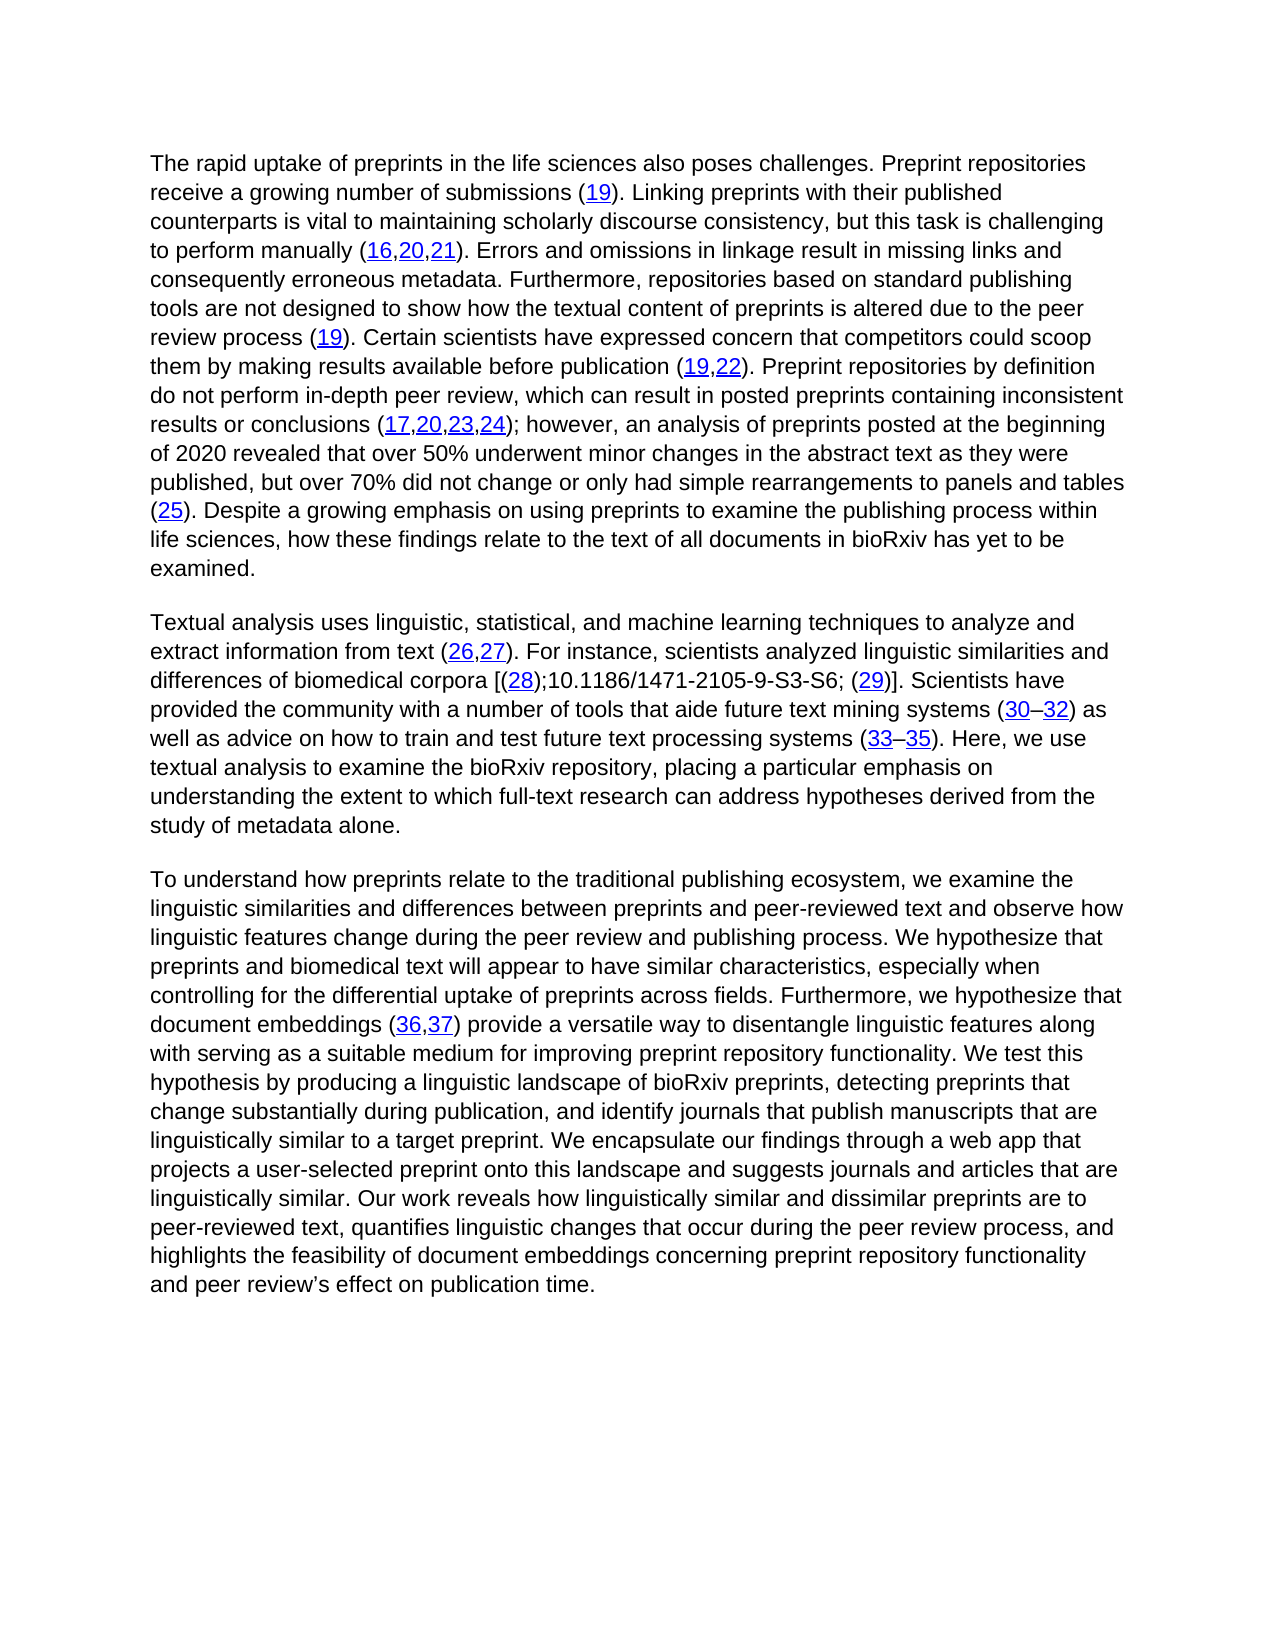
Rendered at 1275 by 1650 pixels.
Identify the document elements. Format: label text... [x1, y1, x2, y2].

text To understand how preprints relate to the traditional publishing ecosystem, we examine the linguistic similarities and differences between preprints and peer-reviewed text and observe how linguistic features change during the peer review and publishing process. We hypothesize that preprints and biomedical text will appear to have similar characteristics, especially when controlling for the differential uptake of preprints across fields. Furthermore, we hypothesize that document embeddings (36,37) provide a versatile way to disentangle linguistic features along with serving as a suitable medium for improving preprint repository functionality. We test this hypothesis by producing a linguistic landscape of bioRxiv preprints, detecting preprints that change substantially during publication, and identify journals that publish manuscripts that are linguistically similar to a target preprint. We encapsulate our findings through a web app that projects a user-selected preprint onto this landscape and suggests journals and articles that are linguistically similar. Our work reveals how linguistically similar and dissimilar preprints are to peer-reviewed text, quantifies linguistic changes that occur during the peer review process, and highlights the feasibility of document embeddings concerning preprint repository functionality and peer review’s effect on publication time. [150, 866, 1125, 1298]
text Textual analysis uses linguistic, statistical, and machine learning techniques to analyze and extract information from text (26,27). For instance, scientists analyzed linguistic similarities and differences of biomedical corpora [(28);10.1186/1471-2105-9-S3-S6; (29)]. Scientists have provided the community with a number of tools that aide future text mining systems (30–32) as well as advice on how to train and test future text processing systems (33–35). Here, we use textual analysis to examine the bioRxiv repository, placing a particular emphasis on understanding the extent to which full-text research can address hypotheses derived from the study of metadata alone. [150, 609, 1125, 838]
text The rapid uptake of preprints in the life sciences also poses challenges. Preprint repositories receive a growing number of submissions (19). Linking preprints with their published counterparts is vital to maintaining scholarly discourse consistency, but this task is challenging to perform manually (16,20,21). Errors and omissions in linkage result in missing links and consequently erroneous metadata. Furthermore, repositories based on standard publishing tools are not designed to show how the textual content of preprints is altered due to the peer review process (19). Certain scientists have expressed concern that competitors could scoop them by making results available before publication (19,22). Preprint repositories by definition do not perform in-depth peer review, which can result in posted preprints containing inconsistent results or conclusions (17,20,23,24); however, an analysis of preprints posted at the beginning of 2020 revealed that over 50% underwent minor changes in the abstract text as they were published, but over 70% did not change or only had simple rearrangements to panels and tables (25). Despite a growing emphasis on using preprints to examine the publishing process within life sciences, how these findings relate to the text of all documents in bioRxiv has yet to be examined. [150, 150, 1125, 582]
